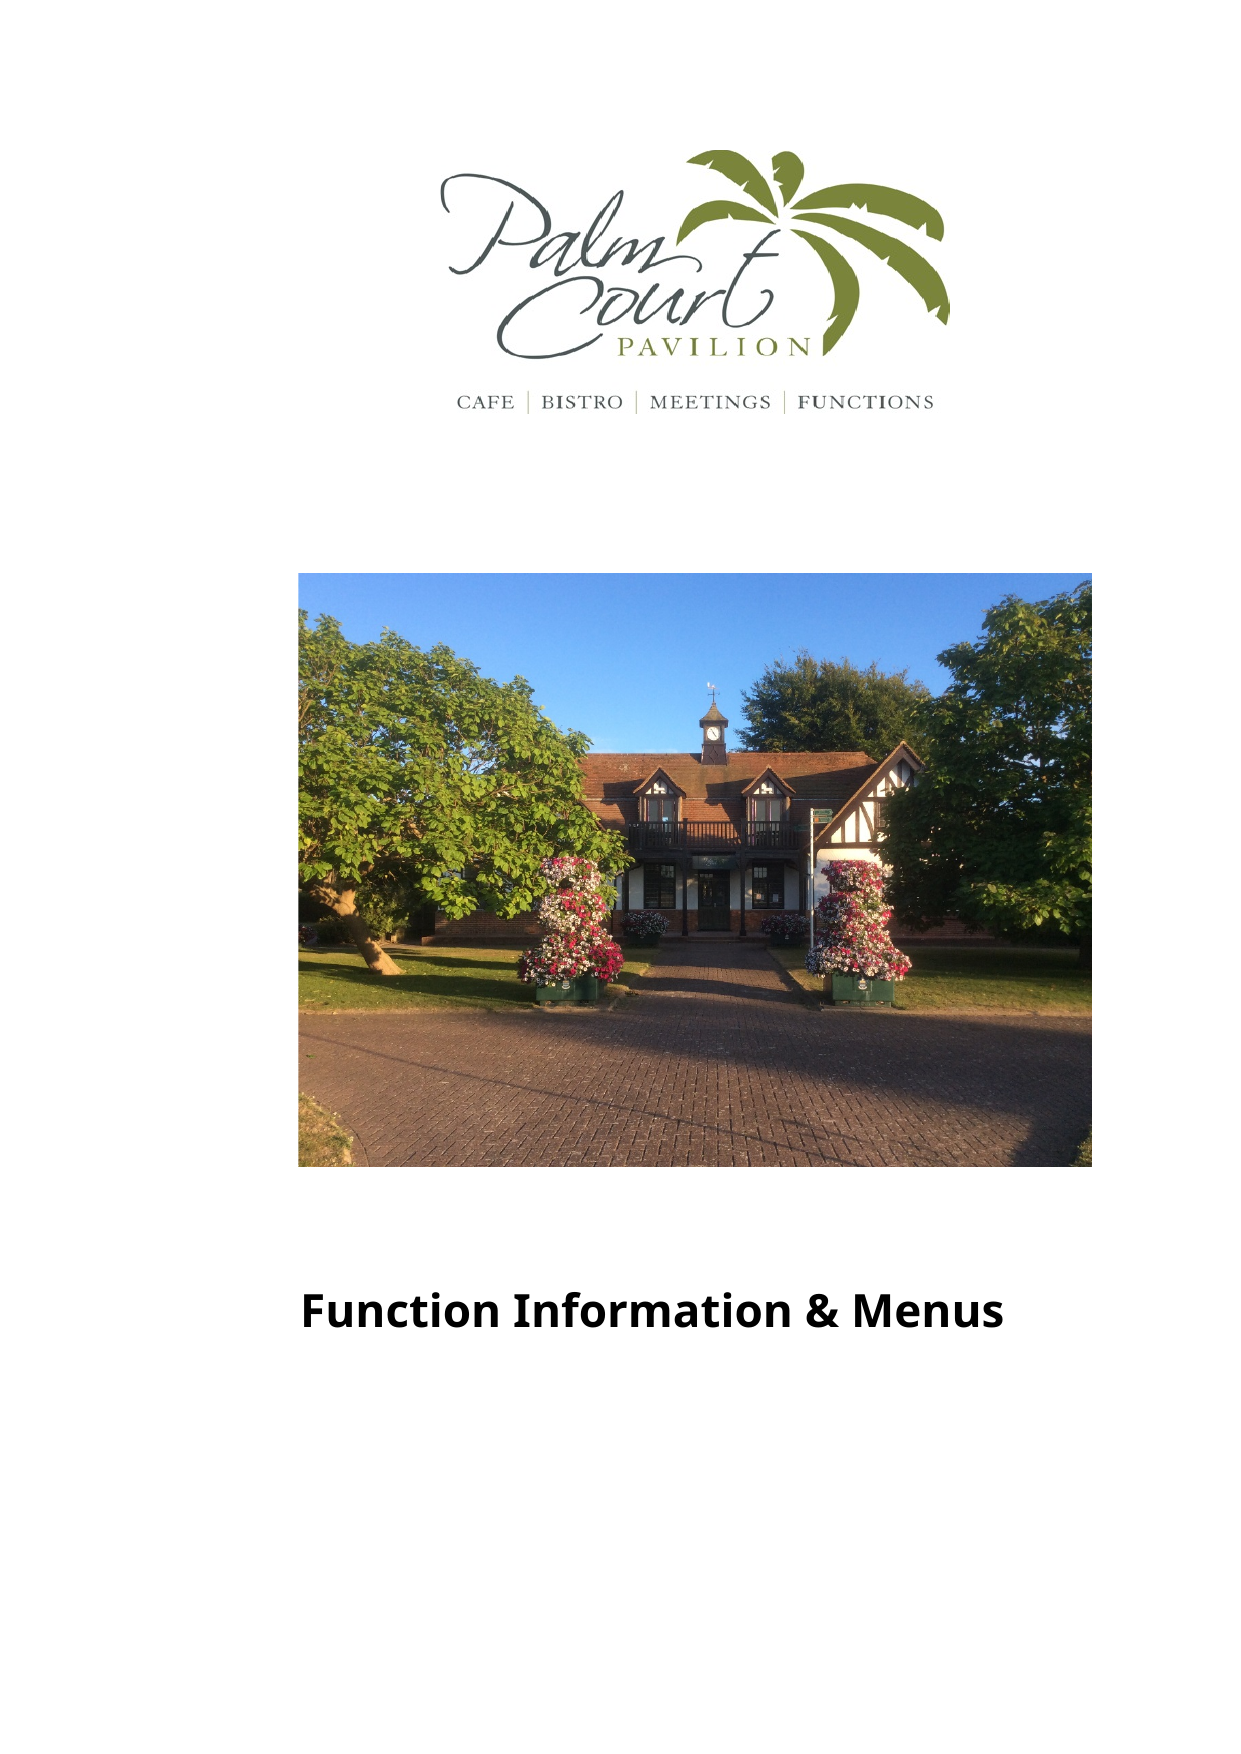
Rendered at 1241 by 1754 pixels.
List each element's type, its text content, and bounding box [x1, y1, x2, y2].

picture [440, 150, 950, 414]
picture [298, 573, 1092, 1167]
text Function Information & Menus [300, 1279, 1240, 1341]
